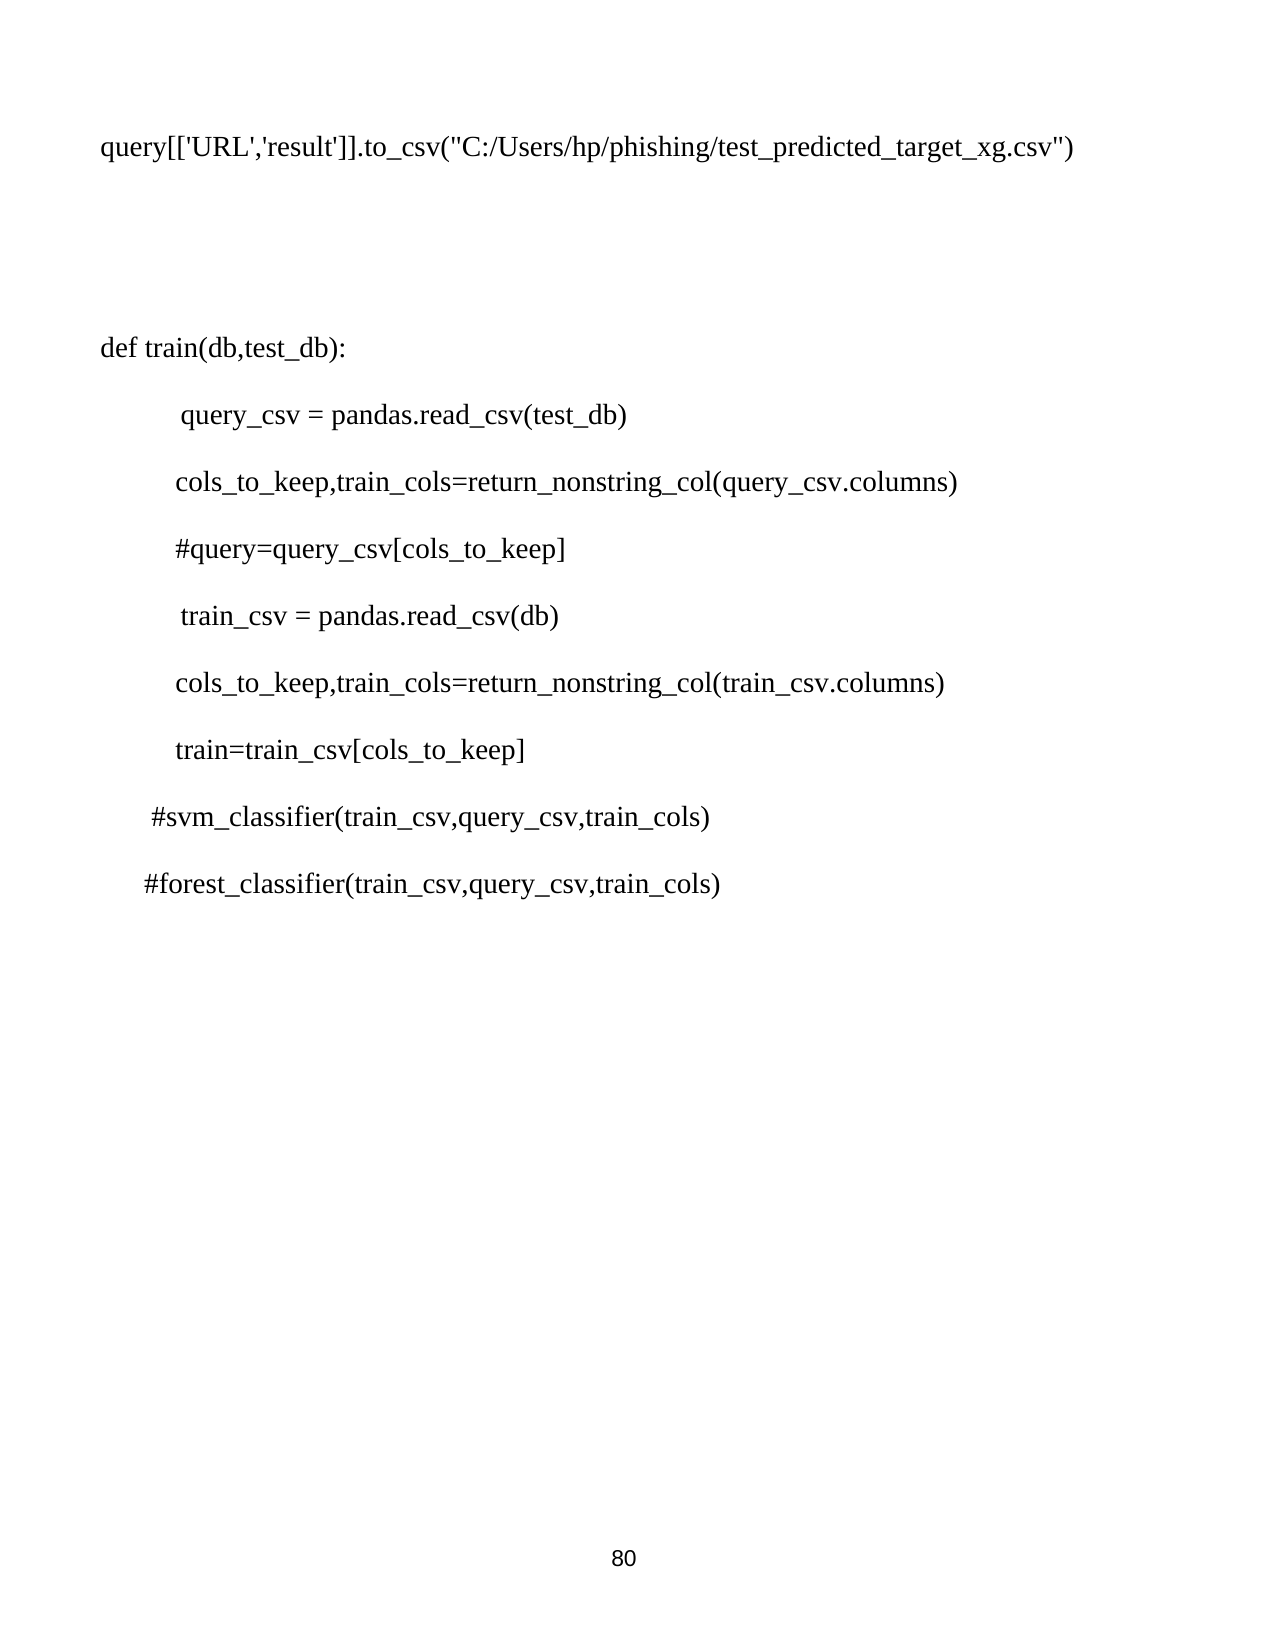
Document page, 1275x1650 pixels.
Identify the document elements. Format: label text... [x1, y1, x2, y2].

text train=train_csv[cols_to_keep] [100, 732, 1147, 766]
text def train(db,test_db): [100, 330, 1147, 364]
text cols_to_keep,train_cols=return_nonstring_col(query_csv.columns) [100, 464, 1147, 498]
text train_csv = pandas.read_csv(db) [100, 598, 1147, 632]
text #svm_classifier(train_csv,query_csv,train_cols) [100, 799, 1147, 832]
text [100, 129, 1147, 163]
text #forest_classifier(train_csv,query_csv,train_cols) [100, 866, 1147, 899]
text query_csv = pandas.read_csv(test_db) [100, 397, 1147, 431]
text cols_to_keep,train_cols=return_nonstring_col(train_csv.columns) [100, 665, 1147, 698]
text #query=query_csv[cols_to_keep] [100, 531, 1147, 564]
